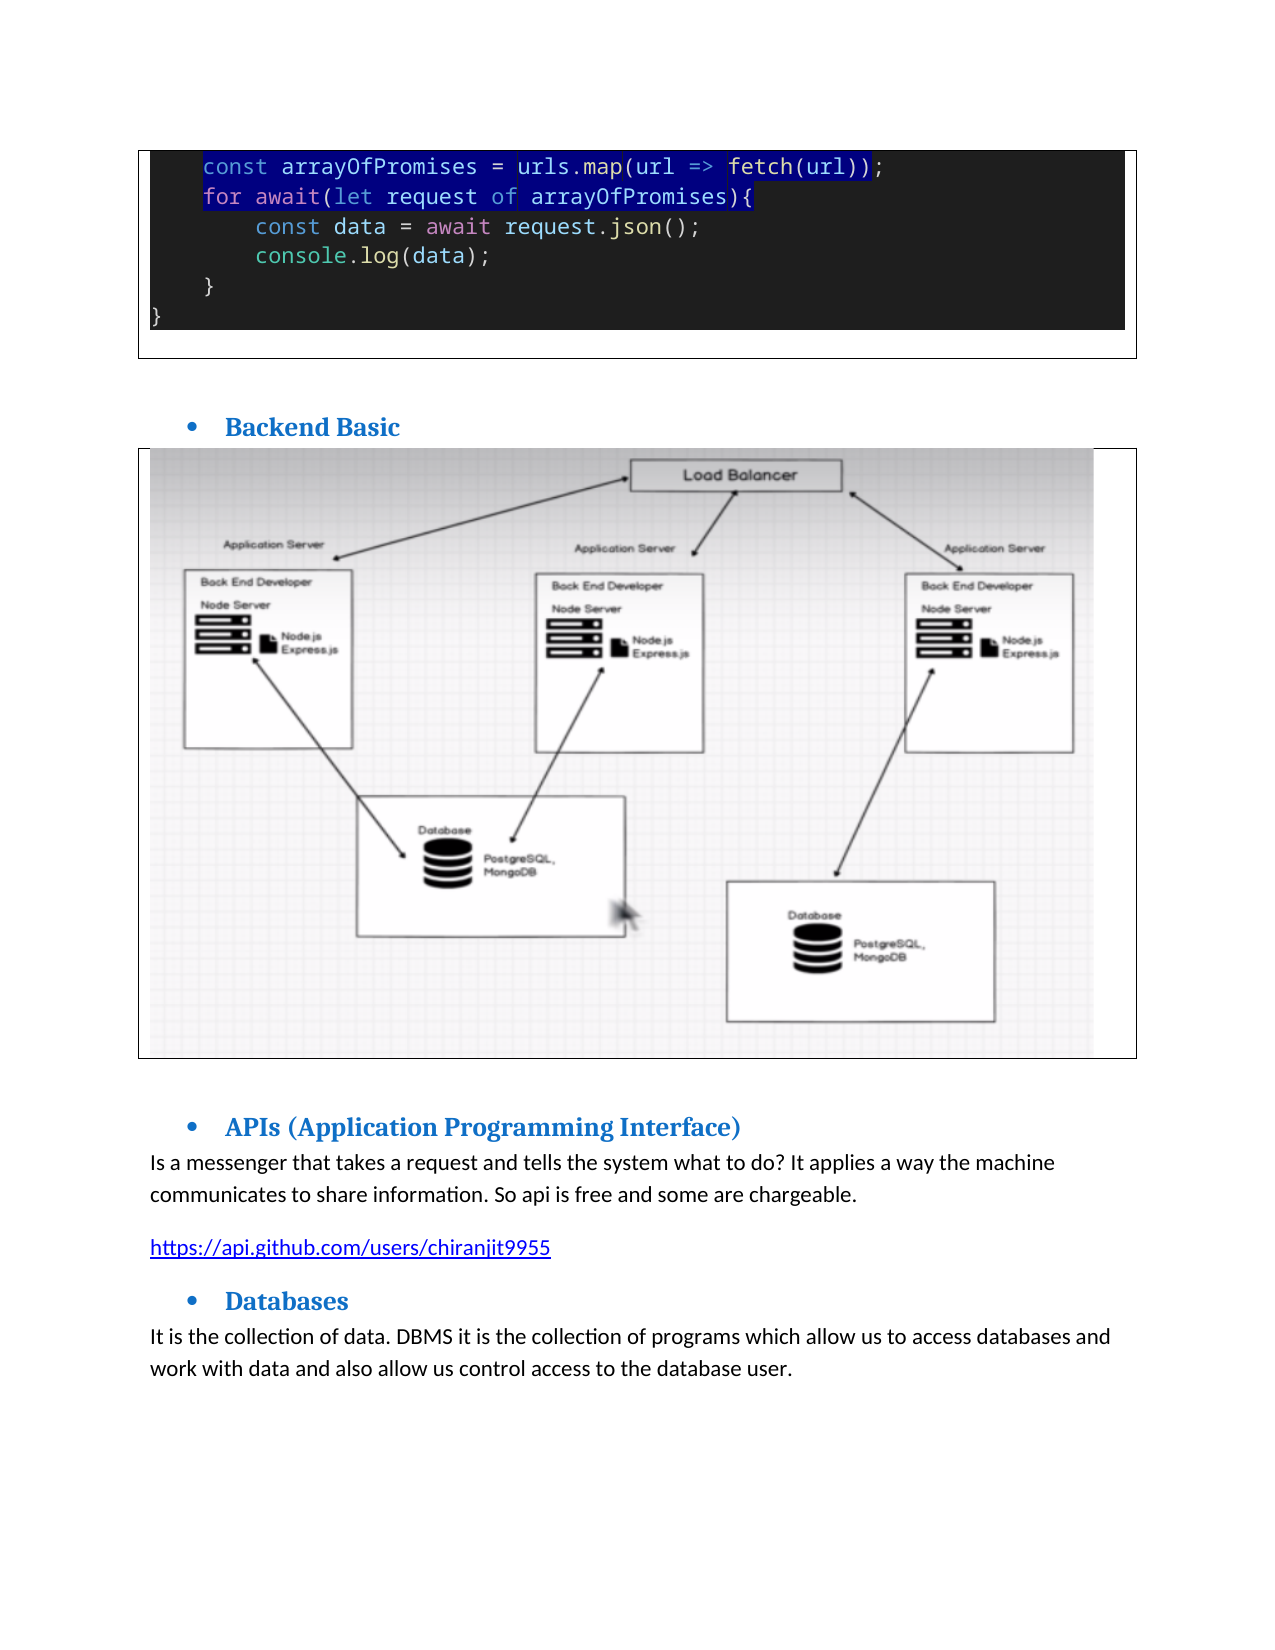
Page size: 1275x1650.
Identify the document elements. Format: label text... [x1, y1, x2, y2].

table_header [139, 449, 150, 1058]
subtitle APIs (Application Programming Interface) [187, 1112, 1125, 1143]
table_header [1094, 449, 1136, 1058]
picture [150, 448, 1094, 1058]
text Is a messenger that takes a request and tells the system what to do? It applies a way the machine communicates to share information. So api is free and some are chargeable. [150, 1148, 1125, 1208]
subtitle Backend Basic [187, 412, 1125, 443]
subtitle Databases [187, 1286, 1125, 1317]
text It is the collection of data. DBMS it is the collection of programs which allow us to access databases and work with data and also allow us control access to the database user. [150, 1322, 1125, 1382]
text https://api.github.com/users/chiranjit9955 [150, 1233, 1125, 1261]
